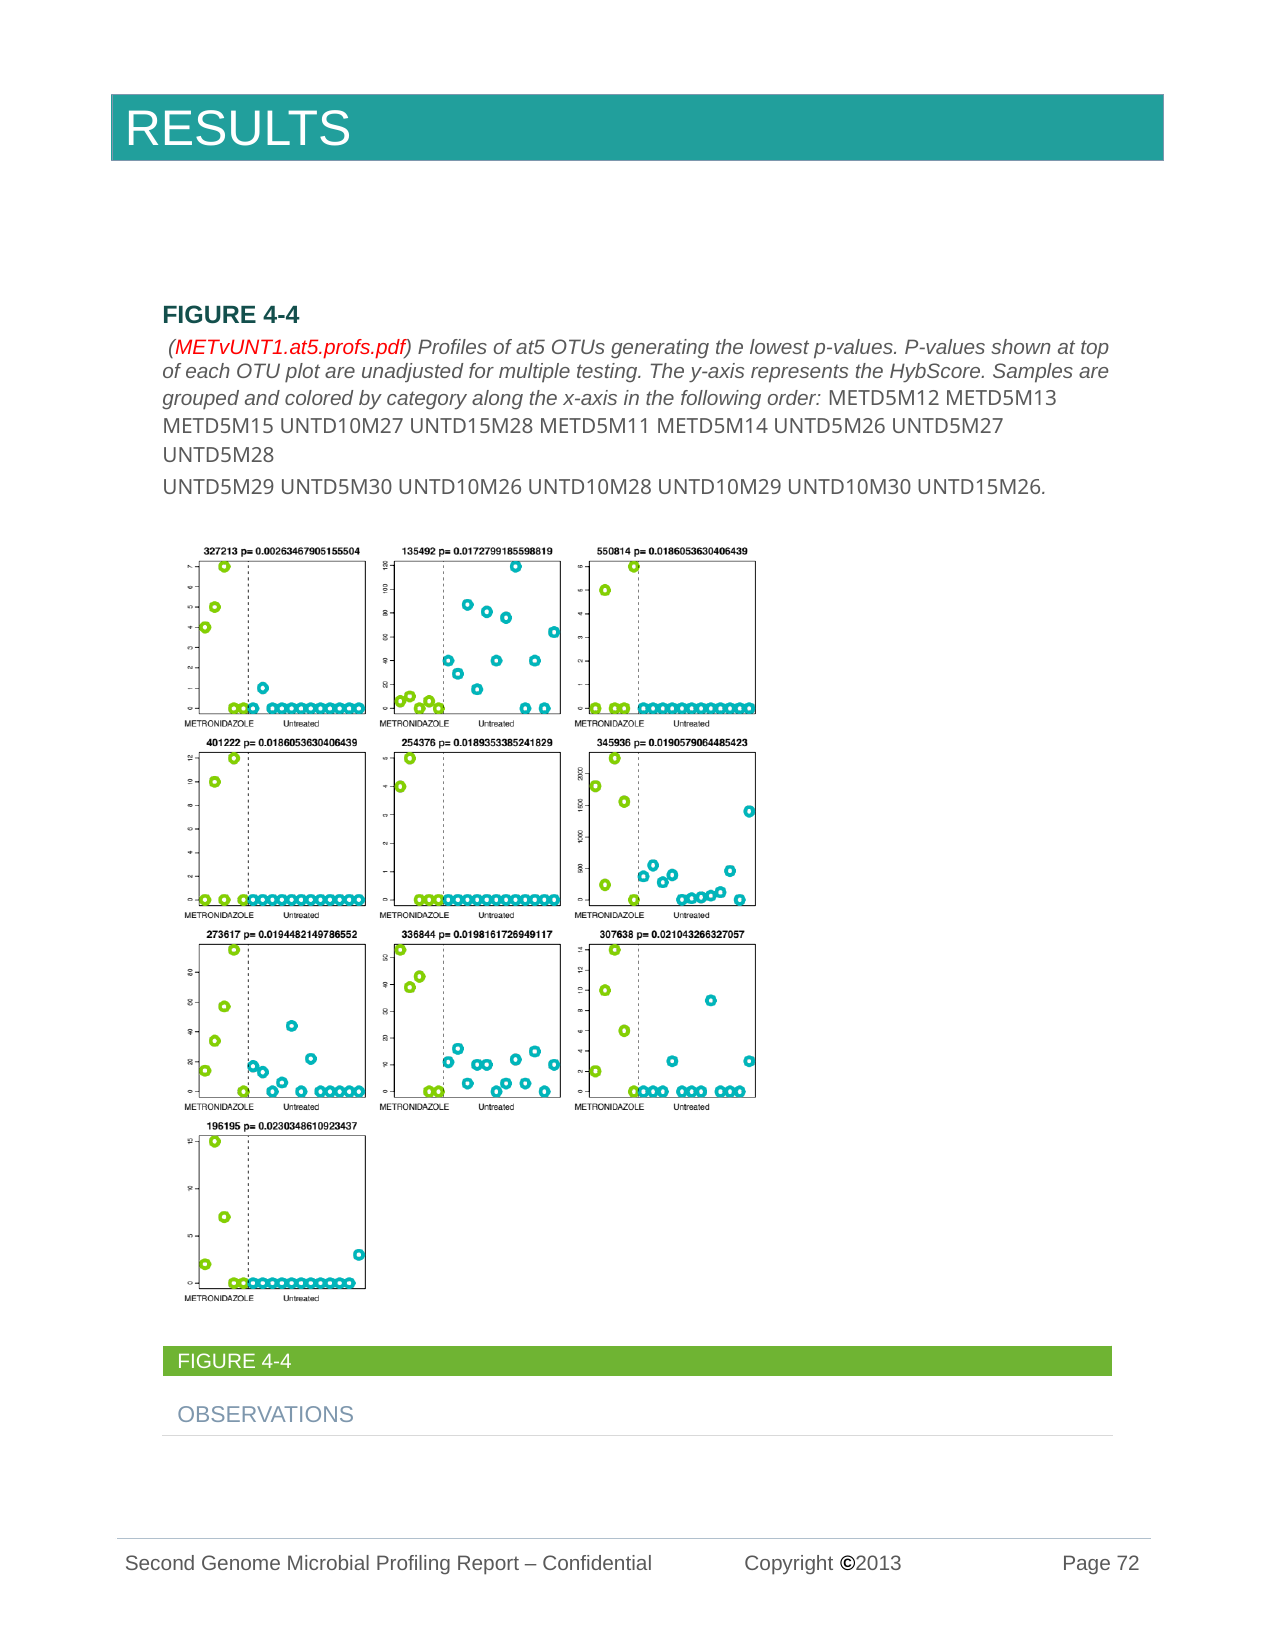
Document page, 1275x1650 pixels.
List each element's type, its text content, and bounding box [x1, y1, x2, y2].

subtitle Figure 4-4 [165, 1347, 1111, 1375]
subtitle Figure 4-4 [162, 300, 1113, 329]
text (METvUNT1.at5.profs.pdf) Profiles of at5 OTUs generating the lowest p-values. P-values shown at top of each OTU plot are unadjusted for multiple testing. The y-axis represents the HybScore. Samples are grouped and colored by category along the x-axis in the following order: METD5M12 METD5M13 [162, 335, 1113, 411]
text UNTD5M29 UNTD5M30 UNTD10M26 UNTD10M28 UNTD10M29 UNTD10M30 UNTD15M26. [162, 472, 1113, 501]
table_header Observations [162, 1397, 1113, 1435]
text METD5M15 UNTD10M27 UNTD15M28 METD5M11 METD5M14 UNTD5M26 UNTD5M27 UNTD5M28 [162, 411, 1113, 468]
